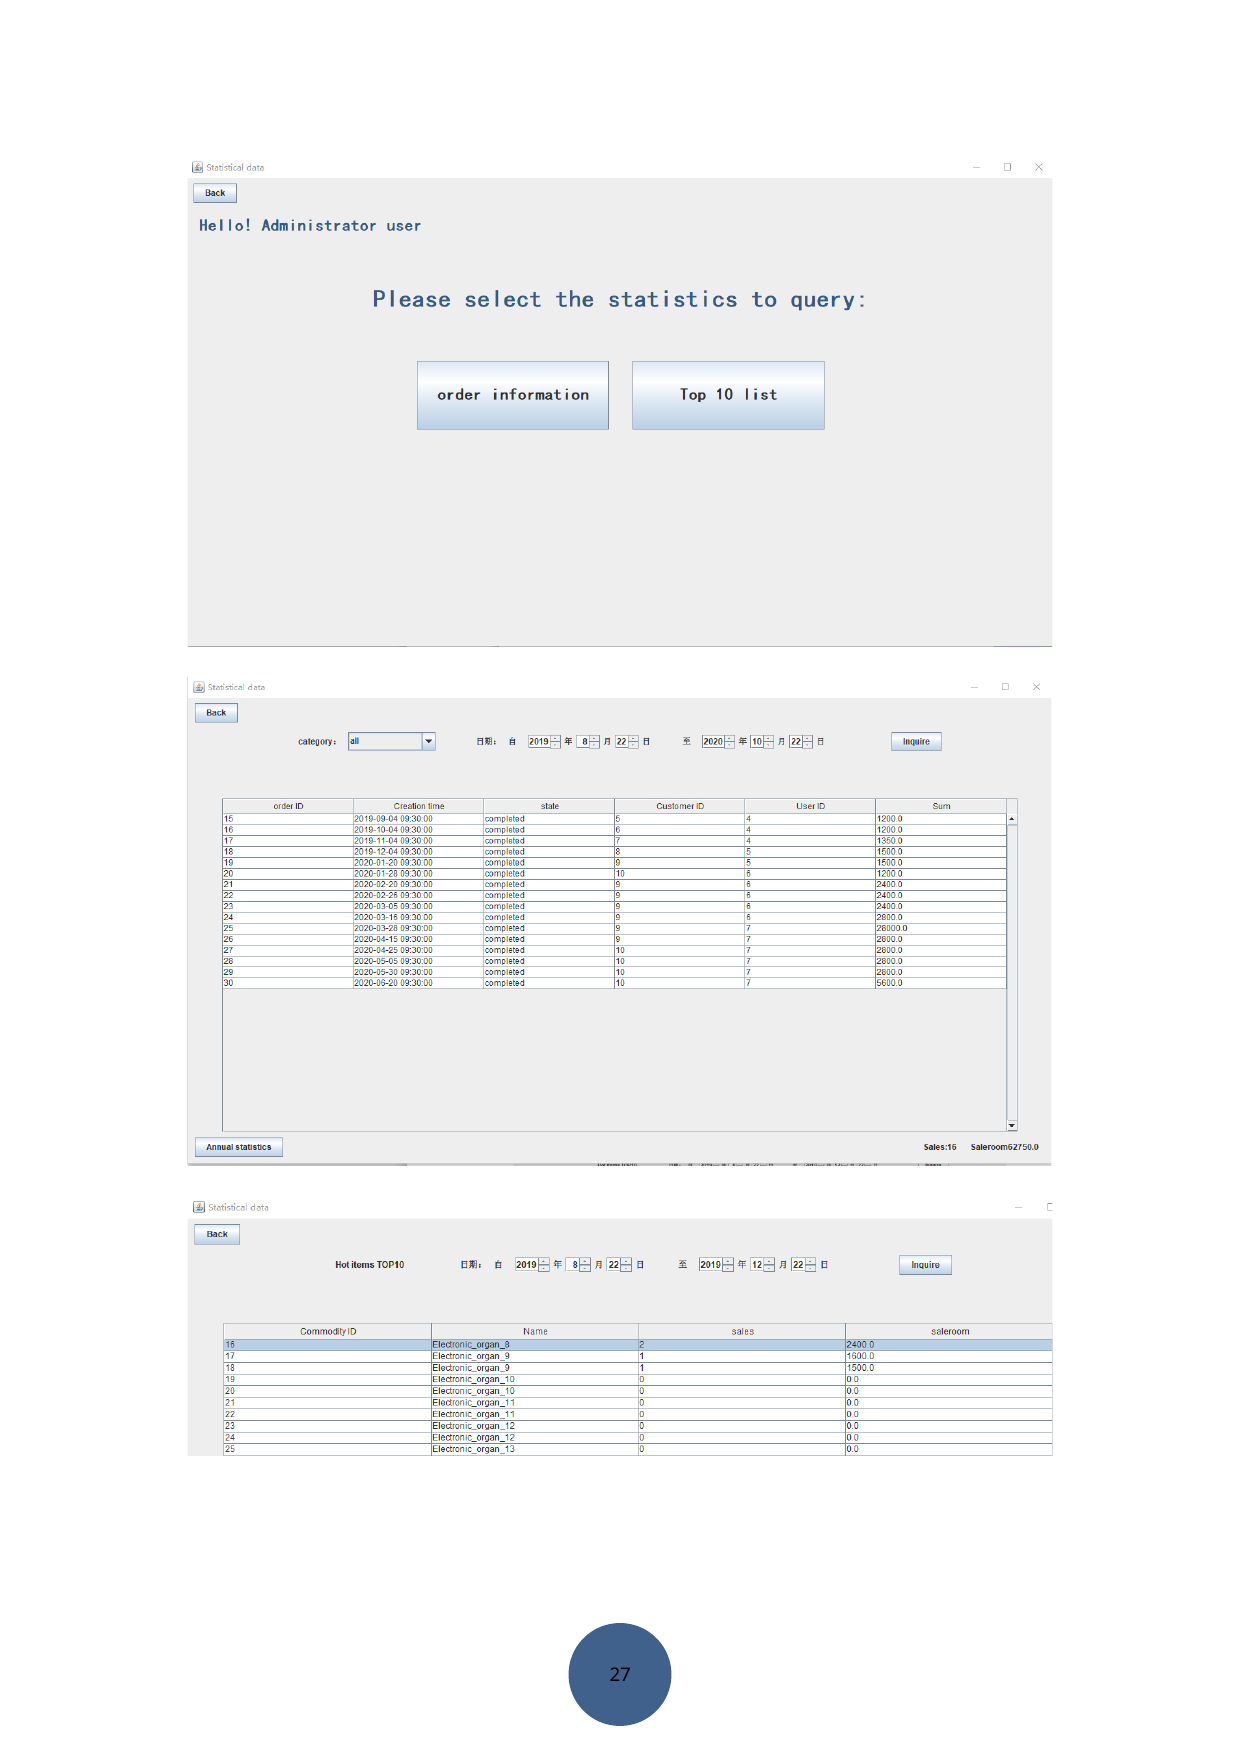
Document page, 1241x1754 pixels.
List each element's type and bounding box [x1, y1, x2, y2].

picture [187, 677, 1052, 1166]
picture [187, 157, 1053, 647]
picture [187, 1197, 1053, 1456]
